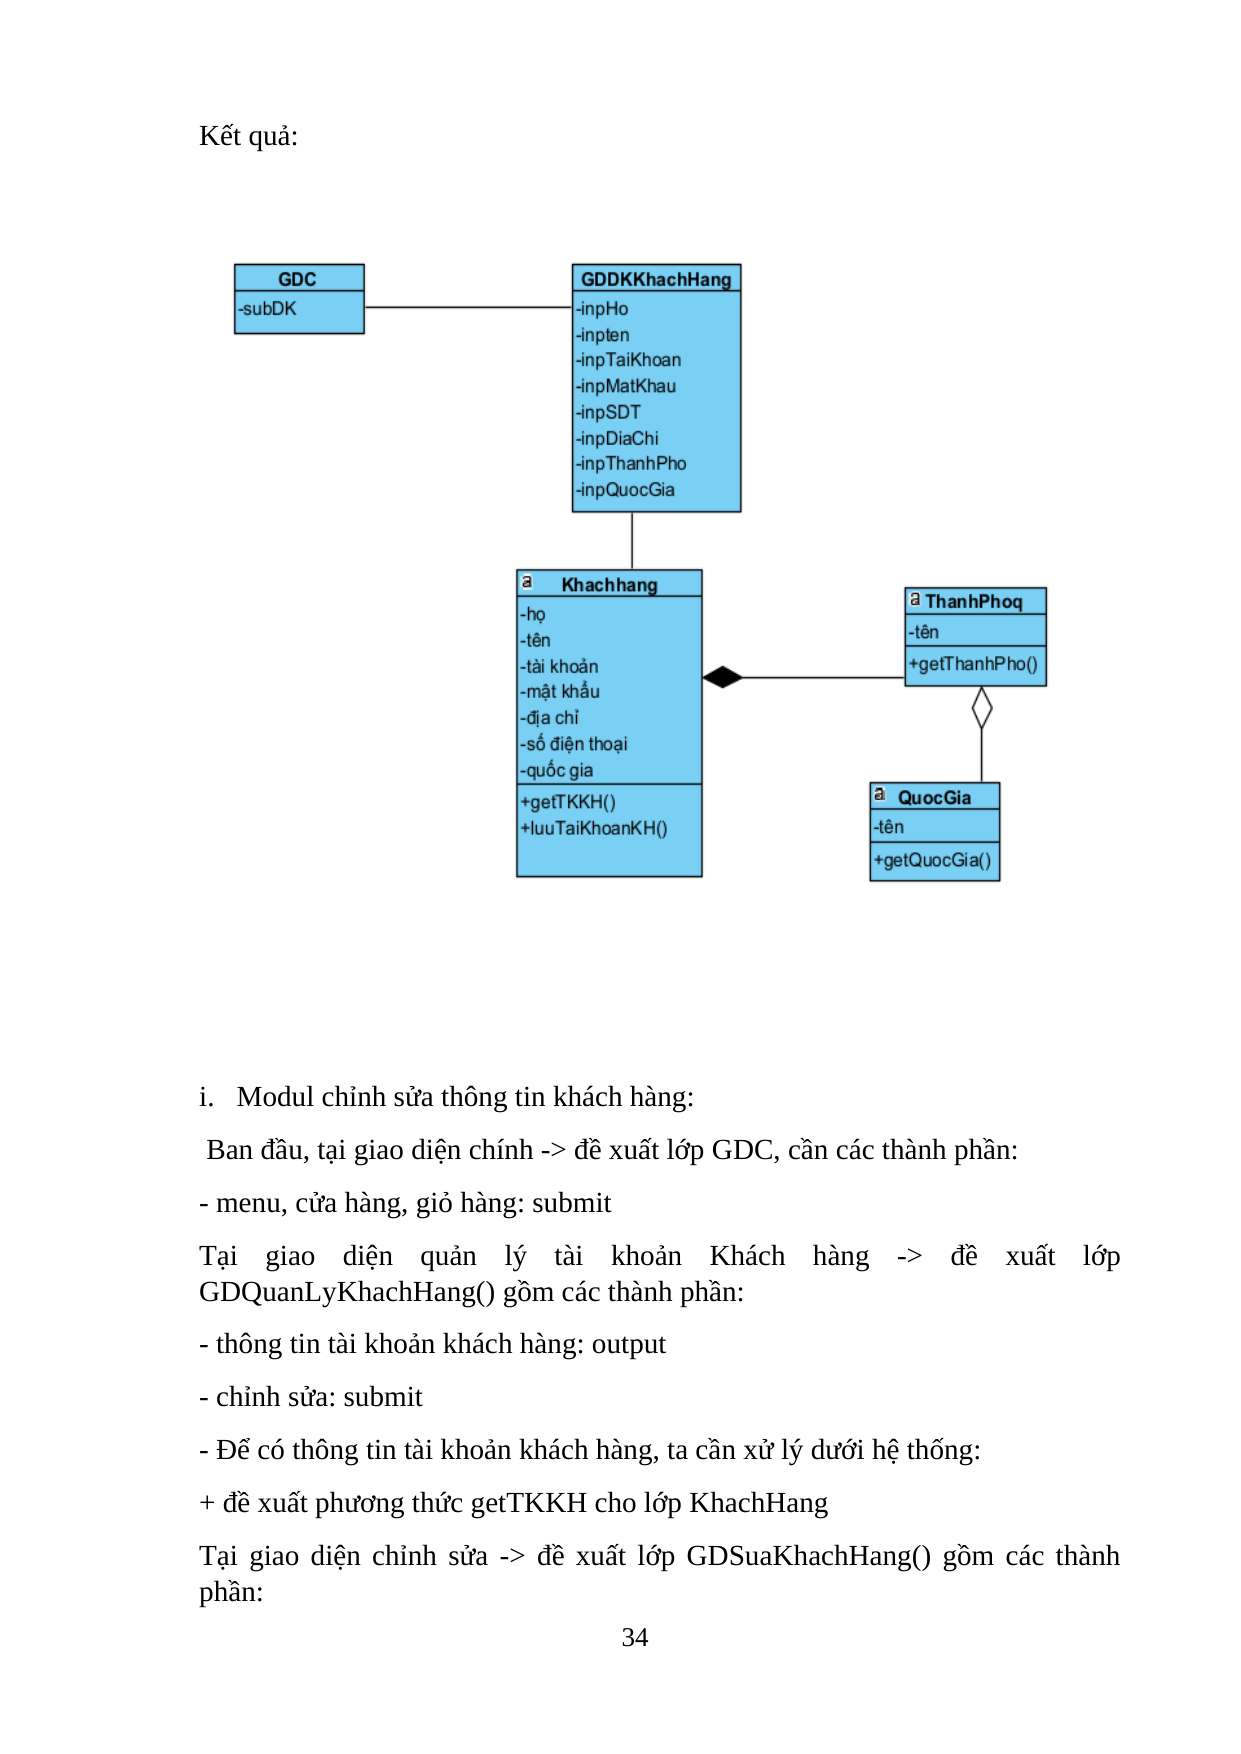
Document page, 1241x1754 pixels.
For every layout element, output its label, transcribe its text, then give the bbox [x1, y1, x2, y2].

text - chỉnh sửa: submit [199, 1379, 1122, 1413]
text + đề xuất phương thức getTKKH cho lớp KhachHang [199, 1485, 1122, 1519]
text Tại giao diện quản lý tài khoản Khách hàng -> đề xuất lớp GDQuanLyKhachHang() gồm các thành phần: [199, 1238, 1122, 1307]
text - Để có thông tin tài khoản khách hàng, ta cần xử lý dưới hệ thống: [199, 1432, 1122, 1466]
picture [198, 171, 1174, 1060]
text - thông tin tài khoản khách hàng: output [199, 1327, 1122, 1360]
text Ban đầu, tại giao diện chính -> đề xuất lớp GDC, cần các thành phần: [199, 1132, 1122, 1166]
text Tại giao diện chỉnh sửa -> đề xuất lớp GDSuaKhachHang() gồm các thành phần: [199, 1538, 1122, 1608]
list Modul chỉnh sửa thông tin khách hàng: [199, 1079, 1122, 1113]
text - menu, cửa hàng, giỏ hàng: submit [199, 1185, 1122, 1218]
text Kết quả: [199, 118, 1122, 152]
